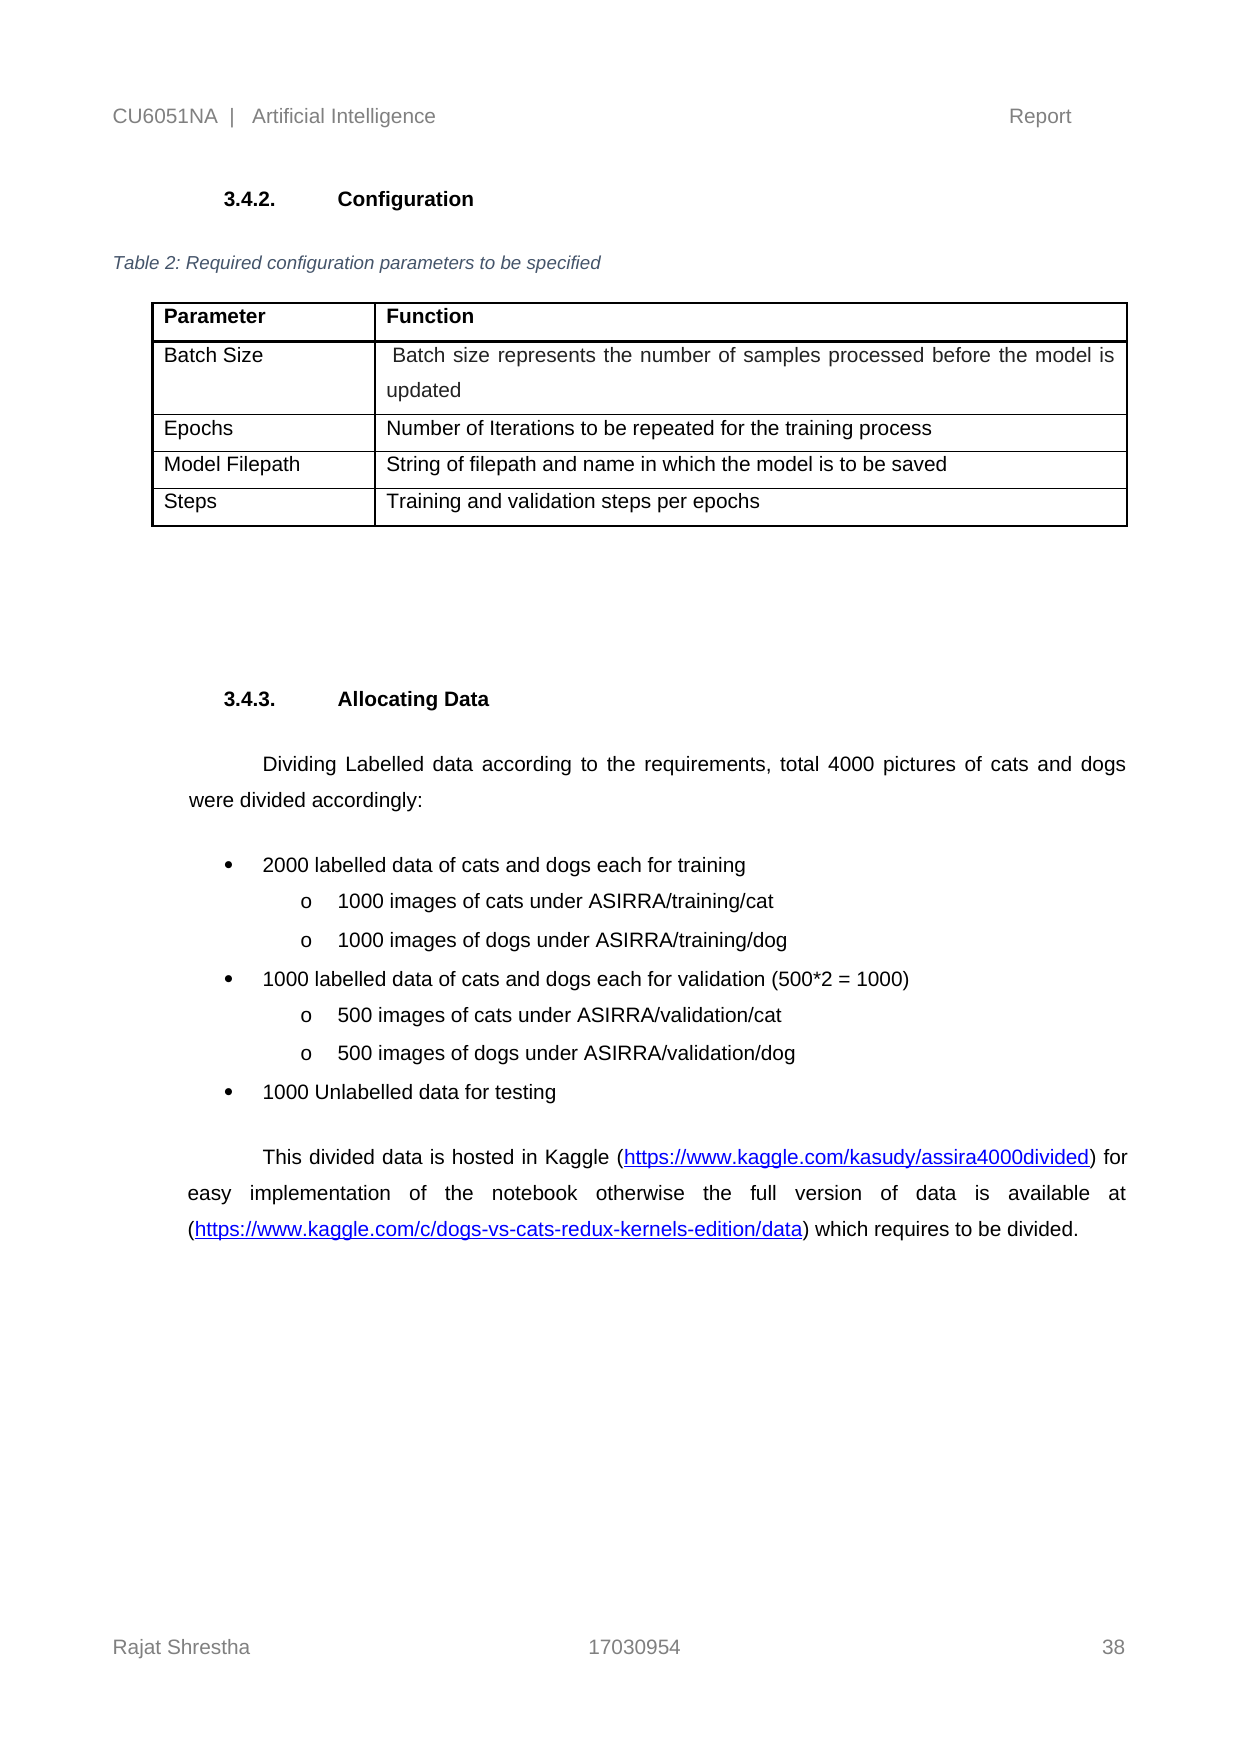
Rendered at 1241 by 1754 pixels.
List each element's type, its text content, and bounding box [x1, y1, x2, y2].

text Table 2: Required configuration parameters to be specified [112, 252, 1128, 273]
list 1000 images of dogs under ASIRRA/training/dog [300, 928, 1128, 953]
table_cell Epochs [154, 415, 374, 451]
list 2000 labelled data of cats and dogs each for training [225, 853, 1128, 877]
table_header Function [376, 304, 1126, 340]
table_cell String of filepath and name in which the model is to be saved [376, 452, 1126, 488]
table_cell Batch Size [154, 343, 374, 414]
list 500 images of cats under ASIRRA/validation/cat [300, 1002, 1128, 1028]
list 1000 labelled data of cats and dogs each for validation (500*2 = 1000) [225, 966, 1128, 990]
subtitle Configuration [223, 186, 1128, 210]
table_cell Model Filepath [154, 452, 374, 488]
table_cell Training and validation steps per epochs [376, 489, 1126, 525]
table_cell Steps [154, 489, 374, 525]
table_cell Batch size represents the number of samples processed before the model is updated [376, 343, 1126, 414]
list 500 images of dogs under ASIRRA/validation/dog [300, 1041, 1128, 1067]
list 1000 images of cats under ASIRRA/training/cat [300, 889, 1128, 915]
list 1000 Unlabelled data for testing [225, 1080, 1128, 1104]
subtitle Allocating Data [223, 687, 1128, 711]
table_cell Number of Iterations to be repeated for the training process [376, 415, 1126, 451]
text Dividing Labelled data according to the requirements, total 4000 pictures of cats and dogs were divided accordingly: [189, 752, 1128, 812]
table_header Parameter [154, 304, 374, 340]
text This divided data is hosted in Kaggle (https://www.kaggle.com/kasudy/assira4000divided) for easy implementation of the notebook otherwise the full version of data is available at (https://www.kaggle.com/c/dogs-vs-cats-redux-kernels-edition/data) which requires to be divided. [187, 1145, 1128, 1241]
